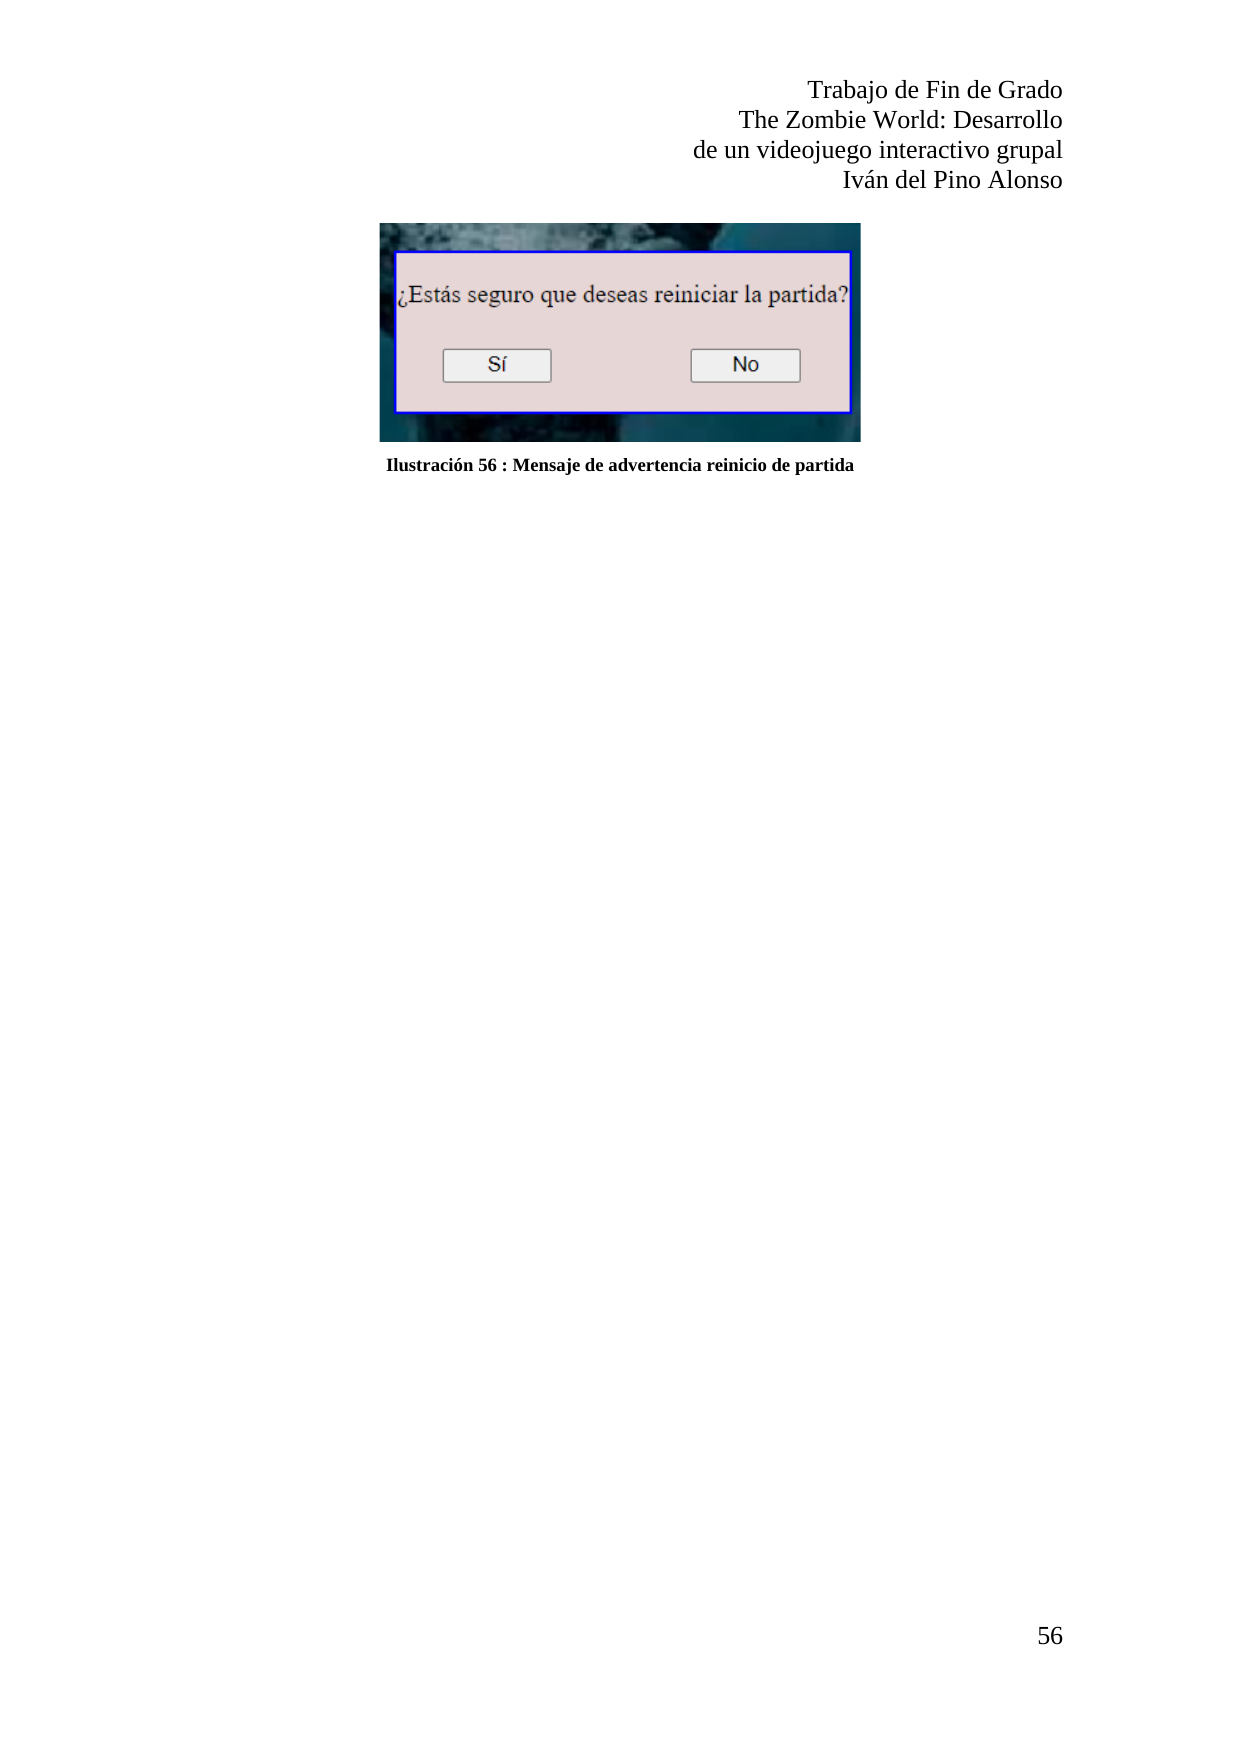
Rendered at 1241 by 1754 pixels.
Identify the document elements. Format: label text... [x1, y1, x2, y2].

picture [379, 223, 861, 442]
text Ilustración 56 : Mensaje de advertencia reinicio de partida [177, 454, 1063, 476]
